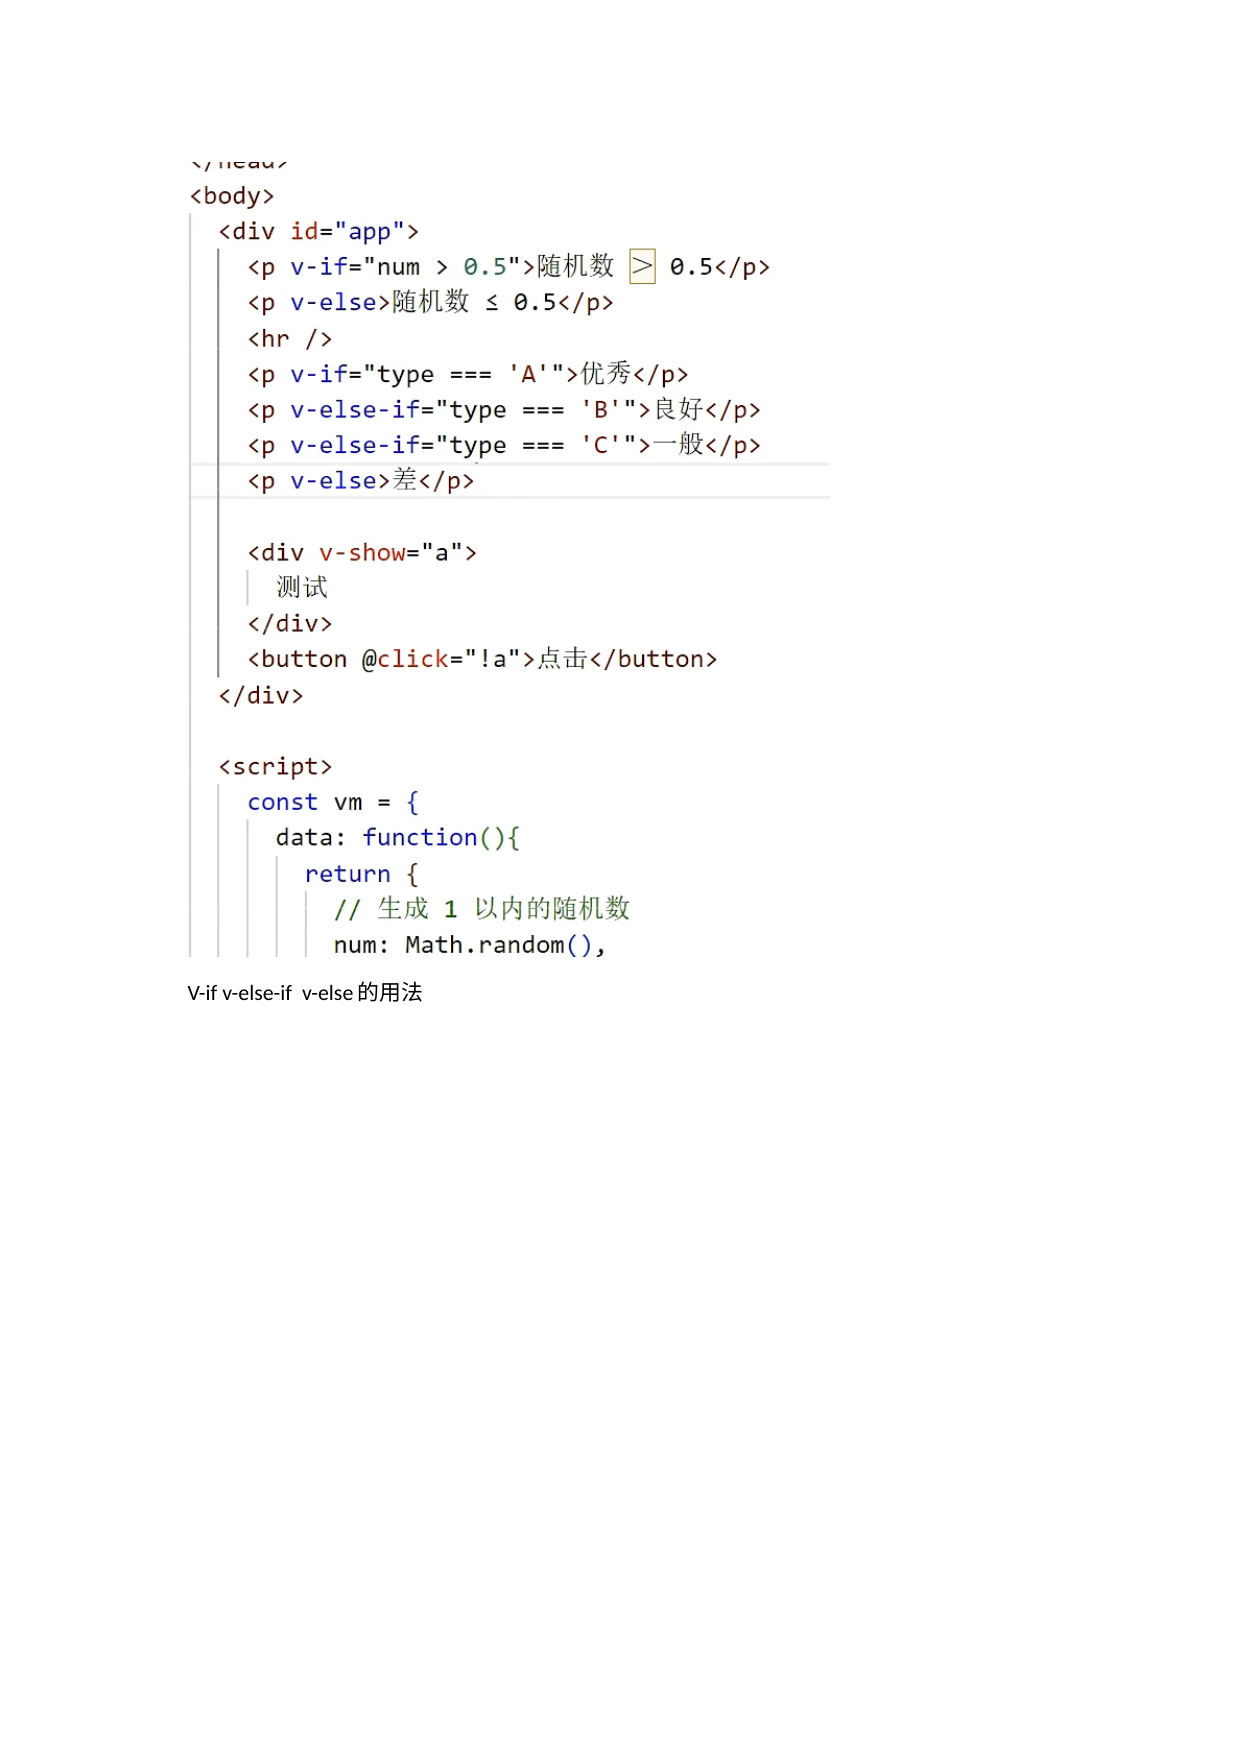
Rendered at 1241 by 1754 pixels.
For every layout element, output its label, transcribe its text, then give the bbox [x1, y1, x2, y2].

picture [187, 162, 831, 957]
text V-if v-else-if v-else的用法 [187, 974, 1053, 1007]
